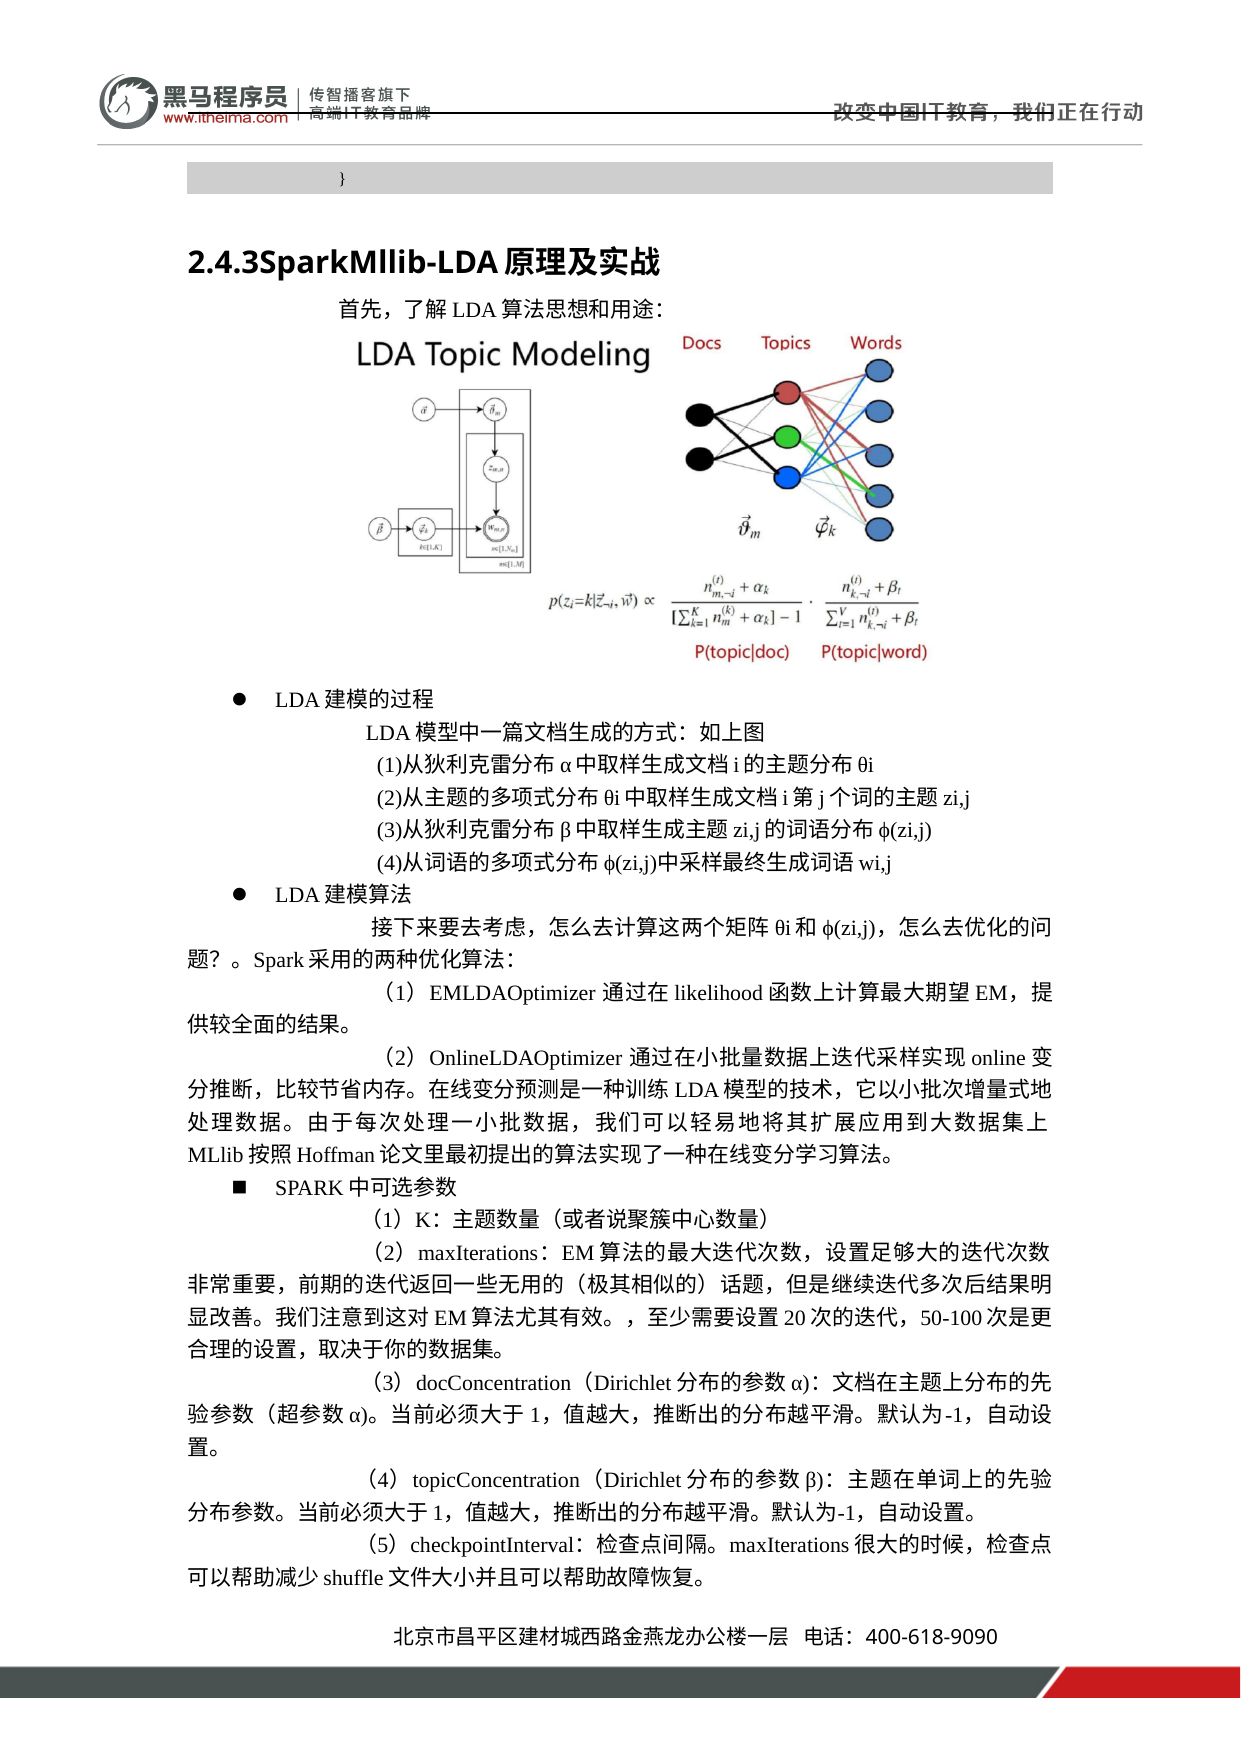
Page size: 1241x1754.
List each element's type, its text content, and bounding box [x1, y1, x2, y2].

list LDA建模算法 [231, 877, 1053, 909]
subtitle 2.4.3SparkMllib-LDA原理及实战 [187, 227, 1053, 292]
text (3)从狄利克雷分布β中取样生成主题zi,j的词语分布ϕ(zi,j) [187, 812, 1053, 844]
picture [338, 324, 937, 665]
text } [187, 162, 1053, 194]
text 接下来要去考虑，怎么去计算这两个矩阵θi和ϕ(zi,j)，怎么去优化的问题？。Spark采用的两种优化算法： [187, 909, 1053, 974]
text （1）K：主题数量（或者说聚簇中心数量） [187, 1202, 1053, 1234]
list LDA建模的过程 [231, 682, 1053, 714]
text （2）OnlineLDAOptimizer 通过在小批量数据上迭代采样实现online变分推断，比较节省内存。在线变分预测是一种训练LDA模型的技术，它以小批次增量式地处理数据。由于每次处理一小批数据，我们可以轻易地将其扩展应用到大数据集上。MLlib按照 Hoffman论文里最初提出的算法实现了一种在线变分学习算法。 [187, 1039, 1053, 1169]
picture [0, 1607, 1241, 1698]
picture [0, 3, 1241, 153]
text (1)从狄利克雷分布α中取样生成文档i的主题分布θi [187, 747, 1053, 779]
text 首先，了解LDA算法思想和用途： [187, 292, 1053, 324]
text (4)从词语的多项式分布ϕ(zi,j)中采样最终生成词语wi,j [187, 844, 1053, 877]
text （1）EMLDAOptimizer 通过在likelihood函数上计算最大期望EM，提供较全面的结果。 [187, 974, 1053, 1039]
text (2)从主题的多项式分布θi中取样生成文档i第j个词的主题zi,j [187, 779, 1053, 812]
text LDA模型中一篇文档生成的方式：如上图 [187, 714, 1053, 747]
text （3）docConcentration（Dirichlet分布的参数α)：文档在主题上分布的先验参数（超参数α)。当前必须大于1，值越大，推断出的分布越平滑。默认为-1，自动设置。 [187, 1364, 1053, 1462]
text （4）topicConcentration（Dirichlet分布的参数β)：主题在单词上的先验分布参数。当前必须大于1，值越大，推断出的分布越平滑。默认为-1，自动设置。 [187, 1462, 1053, 1527]
list SPARK中可选参数 [231, 1169, 1053, 1202]
text （2）maxIterations：EM算法的最大迭代次数，设置足够大的迭代次数非常重要，前期的迭代返回一些无用的（极其相似的）话题，但是继续迭代多次后结果明显改善。我们注意到这对EM算法尤其有效。，至少需要设置20次的迭代，50-100次是更合理的设置，取决于你的数据集。 [187, 1234, 1053, 1364]
text （5）checkpointInterval：检查点间隔。maxIterations很大的时候，检查点可以帮助减少shuffle文件大小并且可以帮助故障恢复。 [187, 1527, 1053, 1592]
